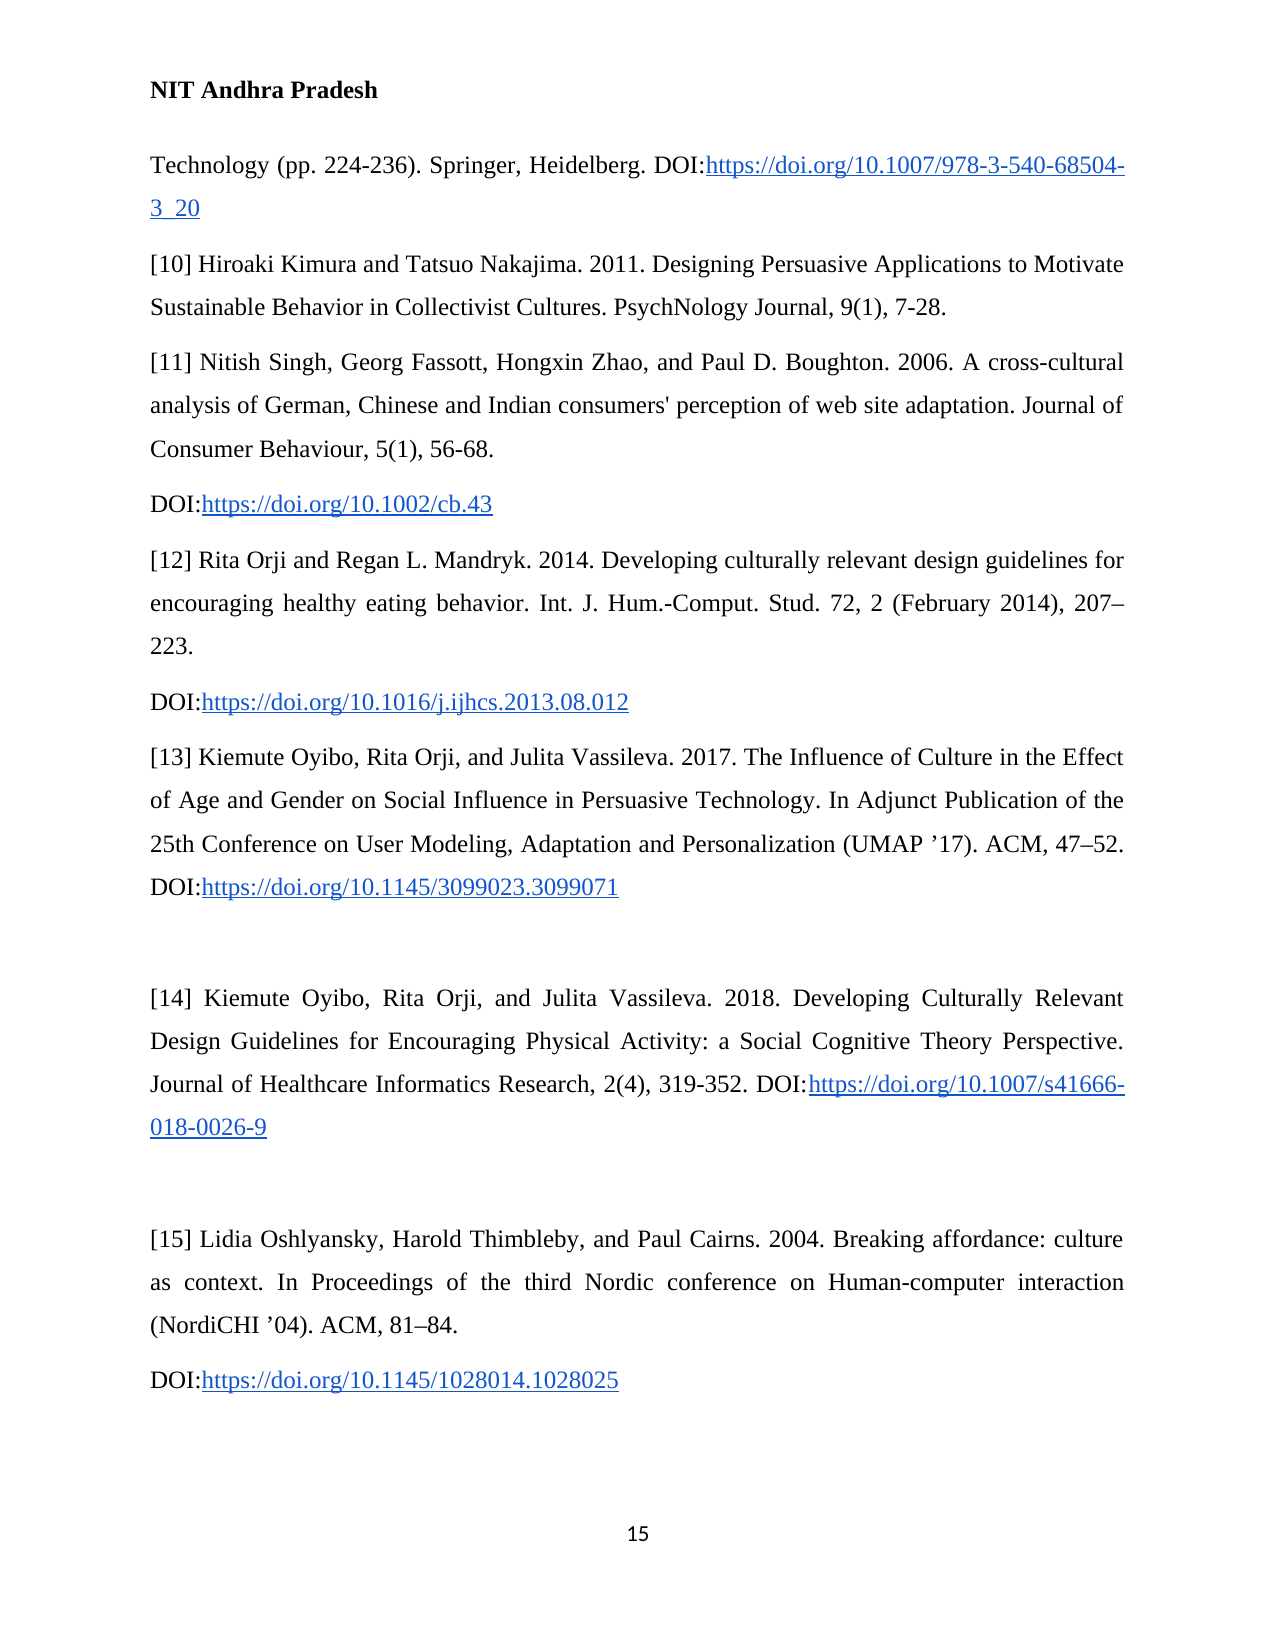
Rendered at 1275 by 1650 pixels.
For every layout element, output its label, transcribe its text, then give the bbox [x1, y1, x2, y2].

text DOI:https://doi.org/10.1002/cb.43 [150, 489, 1125, 518]
text [15] Lidia Oshlyansky, Harold Thimbleby, and Paul Cairns. 2004. Breaking affordance: culture as context. In Proceedings of the third Nordic conference on Human-computer interaction (NordiCHI ’04). ACM, 81–84. [150, 1224, 1125, 1339]
text DOI:https://doi.org/10.1016/j.ijhcs.2013.08.012 [150, 687, 1125, 716]
text [11] Nitish Singh, Georg Fassott, Hongxin Zhao, and Paul D. Boughton. 2006. A cross‐cultural analysis of German, Chinese and Indian consumers' perception of web site adaptation. Journal of Consumer Behaviour, 5(1), 56-68. [150, 347, 1125, 462]
text DOI:https://doi.org/10.1145/1028014.1028025 [150, 1366, 1125, 1394]
text [10] Hiroaki Kimura and Tatsuo Nakajima. 2011. Designing Persuasive Applications to Motivate Sustainable Behavior in Collectivist Cultures. PsychNology Journal, 9(1), 7-28. [150, 249, 1125, 321]
text [12] Rita Orji and Regan L. Mandryk. 2014. Developing culturally relevant design guidelines for encouraging healthy eating behavior. Int. J. Hum.-Comput. Stud. 72, 2 (February 2014), 207–223. [150, 545, 1125, 660]
text [14] Kiemute Oyibo, Rita Orji, and Julita Vassileva. 2018. Developing Culturally Relevant Design Guidelines for Encouraging Physical Activity: a Social Cognitive Theory Perspective. Journal of Healthcare Informatics Research, 2(4), 319-352. DOI:https://doi.org/10.1007/s41666-018-0026-9 [150, 983, 1125, 1141]
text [150, 150, 1125, 222]
text [13] Kiemute Oyibo, Rita Orji, and Julita Vassileva. 2017. The Influence of Culture in the Effect of Age and Gender on Social Influence in Persuasive Technology. In Adjunct Publication of the 25th Conference on User Modeling, Adaptation and Personalization (UMAP ’17). ACM, 47–52. DOI:https://doi.org/10.1145/3099023.3099071 [150, 742, 1125, 901]
